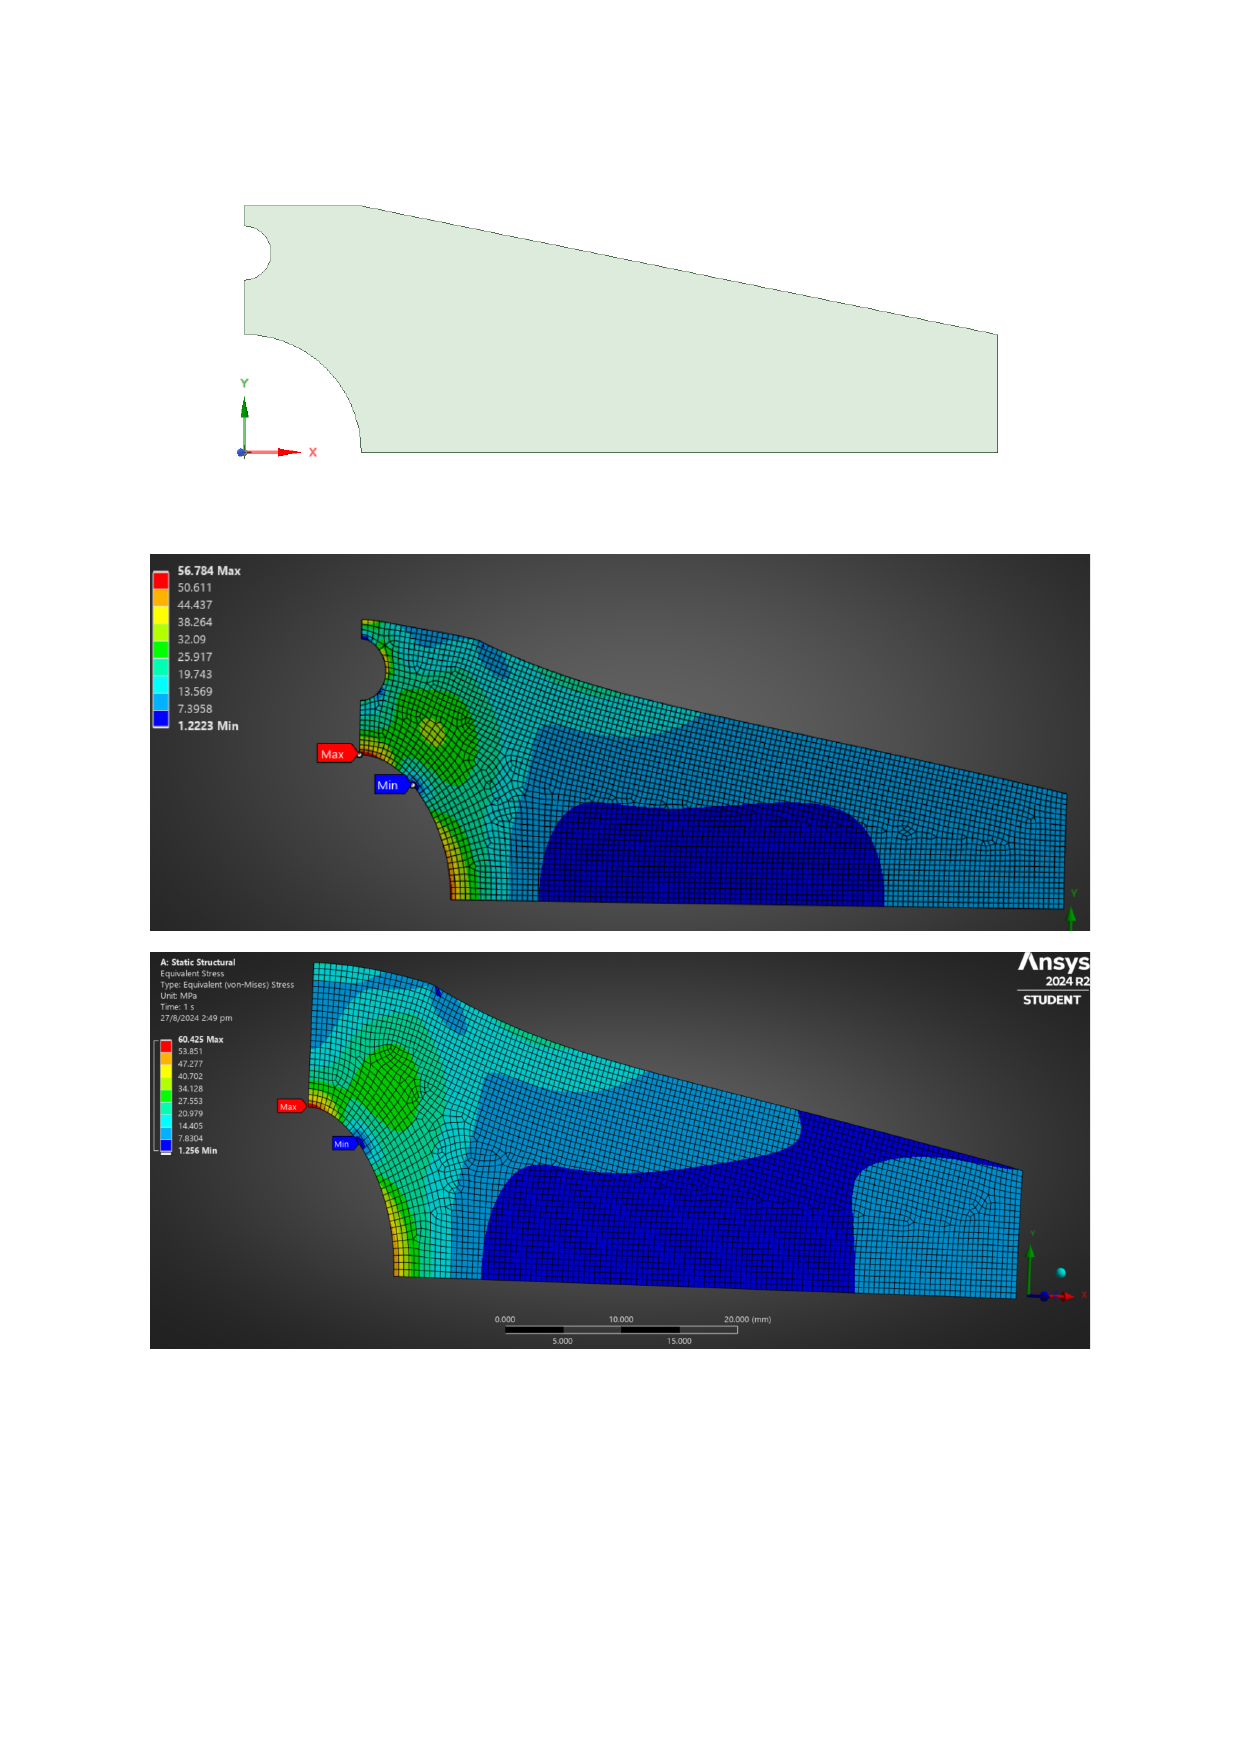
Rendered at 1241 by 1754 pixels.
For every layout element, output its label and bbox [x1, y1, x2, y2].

picture [150, 150, 1091, 533]
picture [150, 952, 1091, 1349]
picture [150, 554, 1091, 931]
